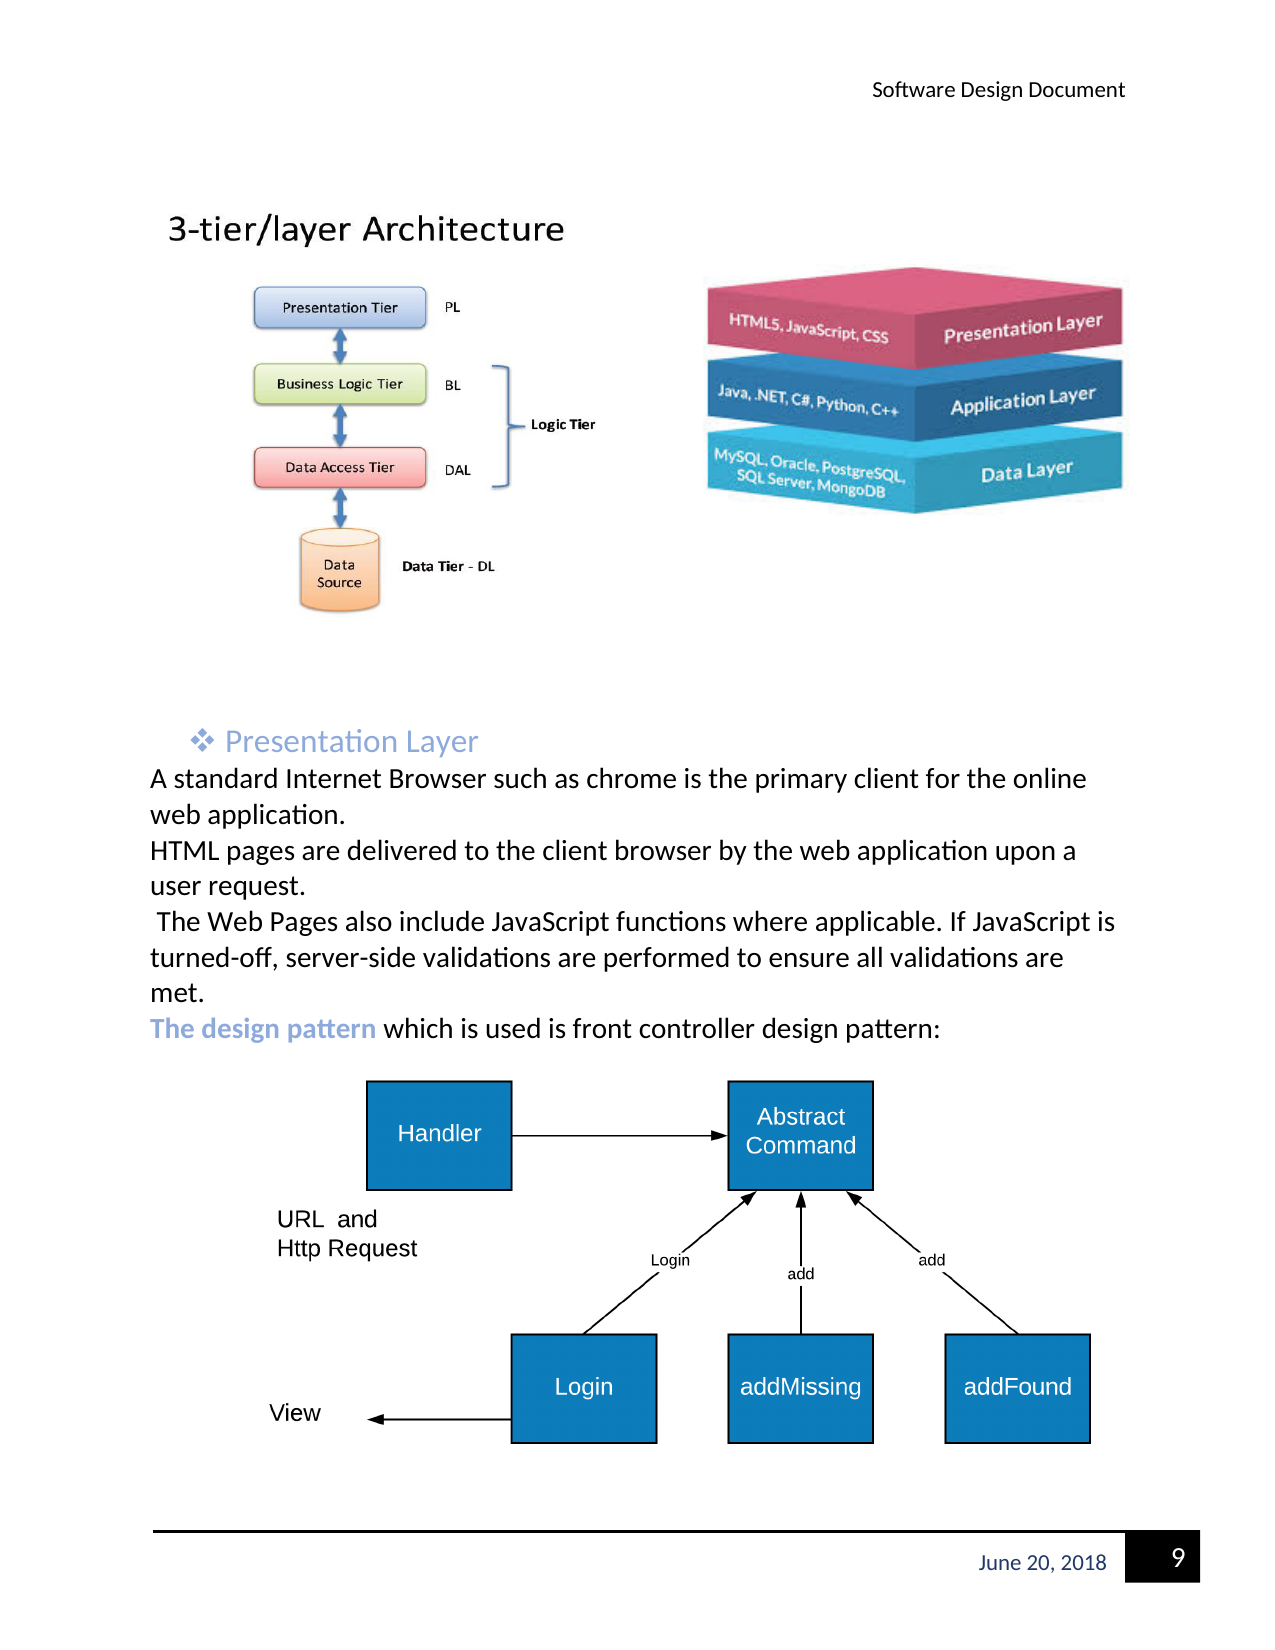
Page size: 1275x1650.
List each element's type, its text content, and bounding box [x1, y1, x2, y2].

text HTML pages are delivered to the client browser by the web application upon a user request. [150, 832, 1125, 903]
picture [150, 196, 625, 624]
text A standard Internet Browser such as chrome is the primary client for the online web application. [150, 761, 1125, 832]
text The Web Pages also include JavaScript functions where applicable. If JavaScript is turned-off, server-side validations are performed to ensure all validations are met. [150, 903, 1125, 1010]
picture [691, 252, 1139, 528]
text The design pattern which is used is front controller design pattern: [150, 1010, 1125, 1045]
list Presentation Layer [187, 720, 1125, 761]
picture [150, 1045, 1125, 1479]
